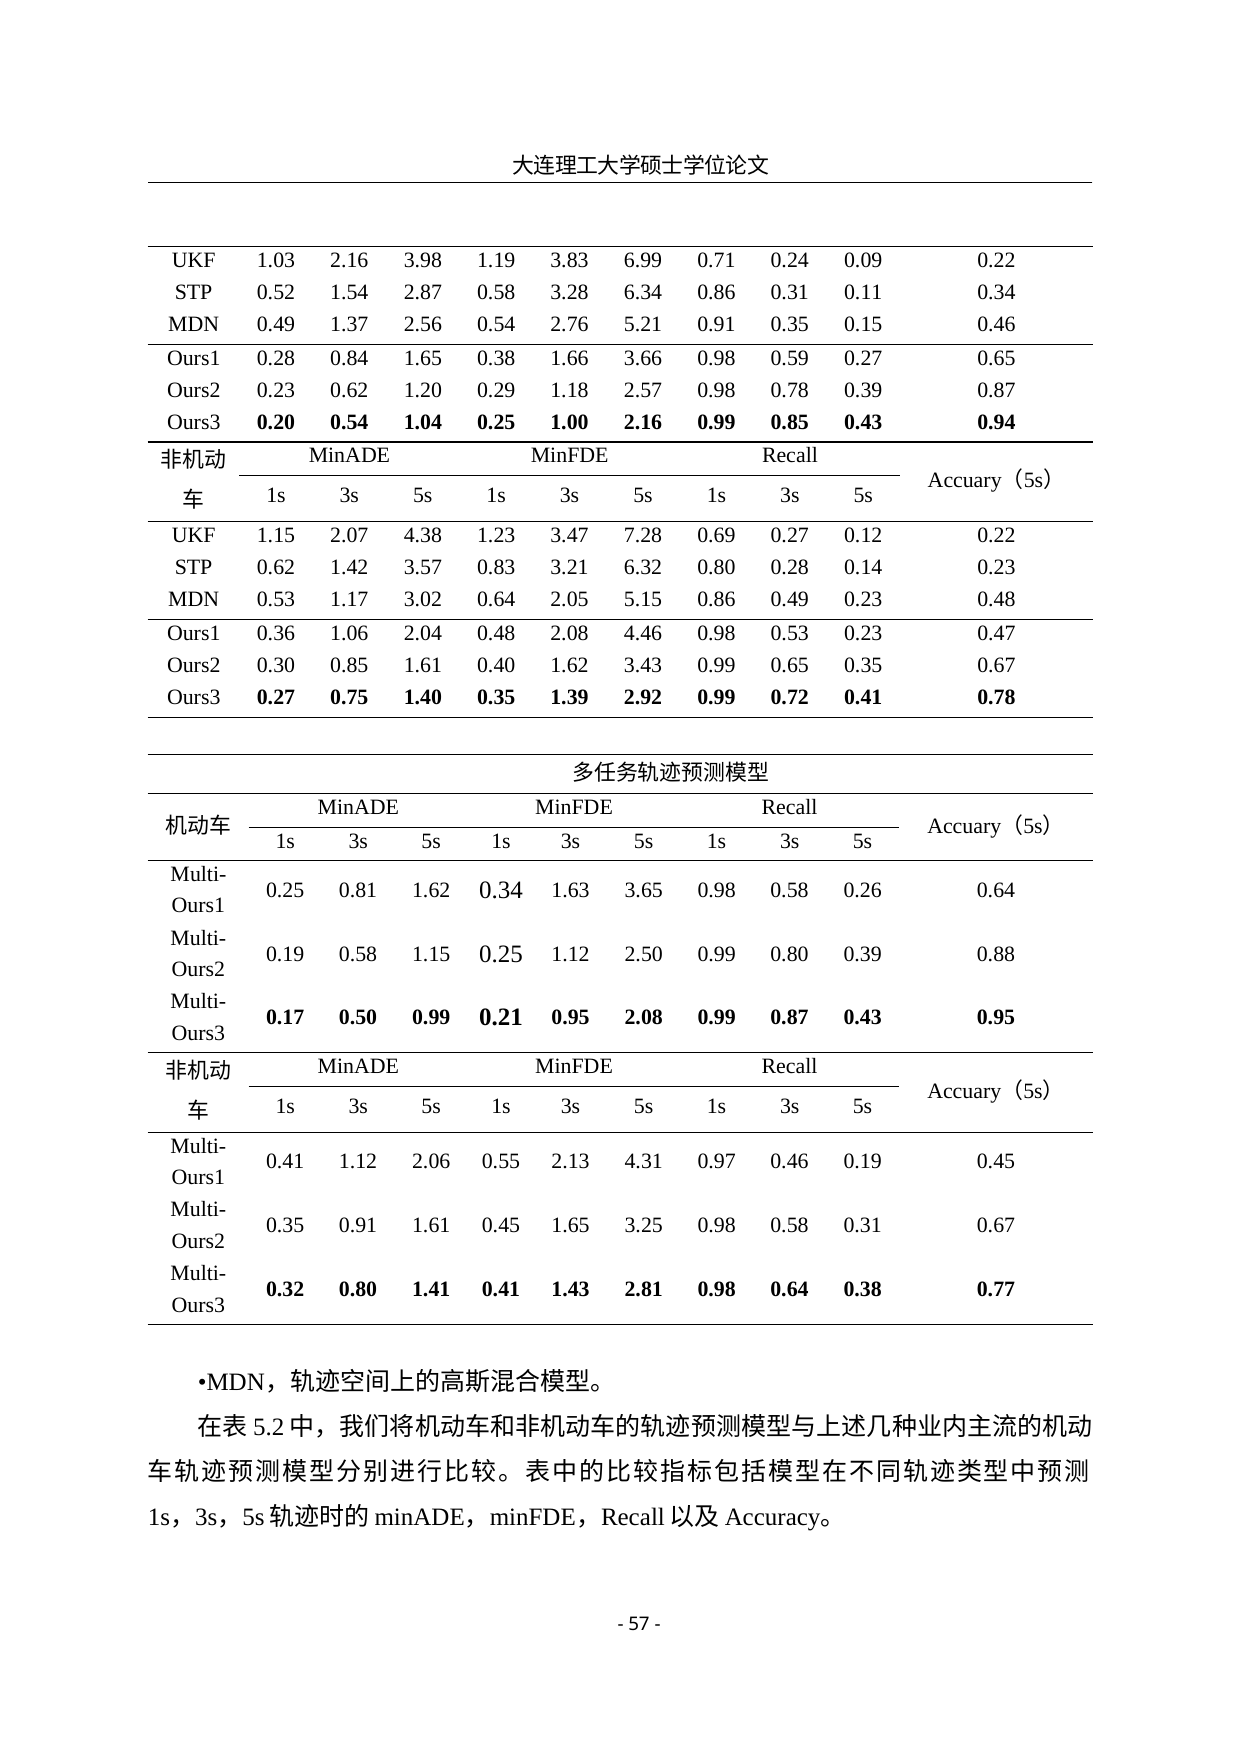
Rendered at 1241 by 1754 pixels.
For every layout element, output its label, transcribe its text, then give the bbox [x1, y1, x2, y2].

table_cell 1.66 [533, 345, 606, 377]
table_cell 非机动车 [148, 443, 239, 521]
table_cell 2.08 [607, 989, 680, 1052]
table_cell 2.13 [534, 1133, 607, 1196]
table_cell 0.53 [753, 620, 826, 652]
table_cell 0.32 [249, 1260, 321, 1324]
table_cell 1.37 [313, 311, 386, 343]
table_cell 3s [321, 828, 394, 860]
table_cell 0.20 [239, 409, 312, 441]
table_cell 1.42 [313, 554, 386, 586]
table_cell 1.17 [313, 586, 386, 619]
table_cell 0.55 [468, 1133, 534, 1196]
table_cell 0.38 [459, 345, 533, 377]
table_cell 1.19 [459, 247, 533, 279]
table_cell 0.54 [313, 409, 386, 441]
table_cell 0.78 [900, 684, 1092, 717]
table_cell MinFDE [468, 794, 680, 827]
table_cell 1.41 [394, 1260, 468, 1324]
table_cell 0.14 [826, 554, 900, 586]
table_cell 1.15 [394, 925, 468, 988]
table_cell 4.31 [607, 1133, 680, 1196]
table_cell 5s [826, 476, 900, 521]
table_cell 1.20 [386, 377, 459, 409]
table_cell 2.07 [313, 522, 386, 554]
text •MDN，轨迹空间上的高斯混合模型。 [148, 1361, 1092, 1397]
table_cell 2.06 [394, 1133, 468, 1196]
table_cell 1.12 [534, 925, 607, 988]
table_cell 3.25 [607, 1196, 680, 1260]
table_cell 0.75 [313, 684, 386, 717]
table_header 多任务轨迹预测模型 [249, 755, 1092, 793]
table_cell MinADE [249, 1053, 468, 1086]
table_cell 1.04 [386, 409, 459, 441]
table_cell 1.61 [394, 1196, 468, 1260]
table_cell 0.58 [321, 925, 394, 988]
table_cell 0.19 [826, 1133, 899, 1196]
table_cell 1.23 [459, 522, 533, 554]
table_cell 0.23 [826, 620, 900, 652]
table_cell Accuary（5s） [899, 1053, 1092, 1132]
table_cell 0.11 [826, 279, 900, 311]
table_cell 0.35 [249, 1196, 321, 1260]
table_cell 0.98 [680, 1260, 753, 1324]
table_cell Multi-Ours2 [148, 925, 248, 988]
table_cell 0.31 [753, 279, 826, 311]
table_cell 0.62 [313, 377, 386, 409]
table_cell 0.30 [239, 652, 312, 684]
table_cell 0.31 [826, 1196, 899, 1260]
table_cell 0.62 [239, 554, 312, 586]
table_cell 0.35 [459, 684, 533, 717]
table_cell 3.83 [533, 247, 606, 279]
table_cell UKF [148, 522, 239, 554]
table_cell 1s [249, 828, 321, 860]
table_cell Multi-Ours2 [148, 1196, 248, 1260]
table_cell 0.22 [900, 522, 1092, 554]
table_cell 0.72 [753, 684, 826, 717]
table_cell 2.08 [533, 620, 606, 652]
table_cell 5s [394, 1087, 468, 1132]
table_cell 0.71 [680, 247, 753, 279]
table_cell 0.53 [239, 586, 312, 619]
table_cell 0.46 [900, 311, 1092, 343]
table_cell 1.18 [533, 377, 606, 409]
table_cell 0.91 [680, 311, 753, 343]
table_cell 3s [533, 476, 606, 521]
table_cell 0.85 [753, 409, 826, 441]
table_cell 3.28 [533, 279, 606, 311]
table_cell 0.40 [459, 652, 533, 684]
table_header [148, 755, 248, 793]
table_cell 0.41 [826, 684, 900, 717]
table_cell 1s [468, 828, 534, 860]
table_cell 3.21 [533, 554, 606, 586]
table_cell 3.98 [386, 247, 459, 279]
table_cell 0.86 [680, 586, 753, 619]
table_cell 3s [753, 1087, 826, 1132]
table_cell 0.26 [826, 861, 899, 925]
table_cell 0.48 [900, 586, 1092, 619]
table_cell 3s [534, 1087, 607, 1132]
table_cell 0.58 [753, 1196, 826, 1260]
table_cell 0.99 [680, 409, 753, 441]
table_cell 0.98 [680, 620, 753, 652]
table_cell 1s [239, 476, 312, 521]
table_cell Recall [680, 794, 899, 827]
table_cell 0.87 [900, 377, 1092, 409]
table_cell 2.81 [607, 1260, 680, 1324]
table_cell 0.97 [680, 1133, 753, 1196]
table_cell 0.99 [394, 989, 468, 1052]
table_cell STP [148, 279, 239, 311]
table_cell 0.52 [239, 279, 312, 311]
table_cell 0.64 [459, 586, 533, 619]
table_cell 1.00 [533, 409, 606, 441]
table_cell 0.27 [753, 522, 826, 554]
table_cell 0.49 [239, 311, 312, 343]
table_cell Ours3 [148, 684, 239, 717]
table_cell 2.92 [606, 684, 679, 717]
table_cell 0.78 [753, 377, 826, 409]
table_cell 0.38 [826, 1260, 899, 1324]
table_cell Accuary（5s） [900, 443, 1092, 521]
text 在表5.2中，我们将机动车和非机动车的轨迹预测模型与上述几种业内主流的机动车轨迹预测模型分别进行比较。表中的比较指标包括模型在不同轨迹类型中预测1s，3s，5s轨迹时的minADE，minFDE，Recall以及Accuracy。 [148, 1406, 1092, 1533]
table_cell 0.99 [680, 684, 753, 717]
table_cell 0.98 [680, 1196, 753, 1260]
table_cell 2.16 [606, 409, 679, 441]
table_cell 0.47 [900, 620, 1092, 652]
table_cell 0.34 [900, 279, 1092, 311]
table_cell 4.46 [606, 620, 679, 652]
table_cell 1.62 [394, 861, 468, 925]
table_cell 0.25 [459, 409, 533, 441]
table_cell 0.39 [826, 925, 899, 988]
table_cell 6.99 [606, 247, 679, 279]
table_cell STP [148, 554, 239, 586]
table_cell 0.65 [753, 652, 826, 684]
table_cell 0.69 [680, 522, 753, 554]
table_cell 0.28 [753, 554, 826, 586]
table_cell 0.67 [899, 1196, 1092, 1260]
table_cell Ours1 [148, 620, 239, 652]
table_cell 0.45 [899, 1133, 1092, 1196]
table_cell 0.12 [826, 522, 900, 554]
table_cell 1s [468, 1087, 534, 1132]
table_cell 5s [606, 476, 679, 521]
table_cell 1s [249, 1087, 321, 1132]
table_cell 0.28 [239, 345, 312, 377]
table_cell 0.25 [249, 861, 321, 925]
table_cell 5s [386, 476, 459, 521]
table_cell Recall [680, 1053, 899, 1086]
table_cell Multi-Ours1 [148, 1133, 248, 1196]
table_cell 0.25 [468, 925, 534, 988]
table_cell 0.24 [753, 247, 826, 279]
table_cell 1.61 [386, 652, 459, 684]
table_cell 0.95 [899, 989, 1092, 1052]
table_cell MinFDE [459, 443, 679, 475]
table_cell 0.45 [468, 1196, 534, 1260]
table_cell 0.84 [313, 345, 386, 377]
table_cell 3.43 [606, 652, 679, 684]
table_cell 0.23 [239, 377, 312, 409]
table_cell 0.15 [826, 311, 900, 343]
table_cell 3s [534, 828, 607, 860]
table_cell 0.91 [321, 1196, 394, 1260]
table_cell 0.27 [826, 345, 900, 377]
table_cell 0.88 [899, 925, 1092, 988]
table_cell 1s [680, 1087, 753, 1132]
table_cell 0.35 [826, 652, 900, 684]
table_cell 0.99 [680, 925, 753, 988]
table_cell Ours1 [148, 345, 239, 377]
table_cell 3s [753, 828, 826, 860]
table_cell 1s [680, 828, 753, 860]
table_cell 1.54 [313, 279, 386, 311]
table_cell MinADE [249, 794, 468, 827]
table_cell 0.83 [459, 554, 533, 586]
table_cell 5s [826, 1087, 899, 1132]
table_cell 0.58 [459, 279, 533, 311]
table_cell 0.95 [534, 989, 607, 1052]
table_cell 3.65 [607, 861, 680, 925]
table_cell MDN [148, 586, 239, 619]
table_cell 0.39 [826, 377, 900, 409]
table_cell 2.56 [386, 311, 459, 343]
table_cell 1s [459, 476, 533, 521]
table_cell 1.65 [534, 1196, 607, 1260]
table_cell 0.85 [313, 652, 386, 684]
table_cell 0.99 [680, 652, 753, 684]
table_cell Ours2 [148, 652, 239, 684]
table_cell 0.48 [459, 620, 533, 652]
table_cell 0.64 [753, 1260, 826, 1324]
table_cell Ours3 [148, 409, 239, 441]
table_cell 3s [321, 1087, 394, 1132]
table_cell 6.34 [606, 279, 679, 311]
table_cell 0.77 [899, 1260, 1092, 1324]
table_cell 6.32 [606, 554, 679, 586]
table_cell 0.43 [826, 409, 900, 441]
table_cell 0.50 [321, 989, 394, 1052]
table_cell 0.29 [459, 377, 533, 409]
table_cell MinFDE [468, 1053, 680, 1086]
table_cell 1.65 [386, 345, 459, 377]
table_cell 0.19 [249, 925, 321, 988]
table_cell 1.43 [534, 1260, 607, 1324]
table_cell 2.05 [533, 586, 606, 619]
table_cell 0.23 [900, 554, 1092, 586]
table_cell Multi-Ours1 [148, 861, 248, 925]
table_cell 0.64 [899, 861, 1092, 925]
table_cell Recall [680, 443, 900, 475]
table_cell MinADE [239, 443, 459, 475]
table_cell 0.09 [826, 247, 900, 279]
table_cell 5s [826, 828, 899, 860]
table_cell Multi-Ours3 [148, 989, 248, 1052]
table_cell 3s [753, 476, 826, 521]
table_cell 0.43 [826, 989, 899, 1052]
table_cell 0.23 [826, 586, 900, 619]
table_cell 0.81 [321, 861, 394, 925]
table_cell 2.16 [313, 247, 386, 279]
table_cell 5s [607, 1087, 680, 1132]
table_cell 2.57 [606, 377, 679, 409]
table_cell 0.80 [321, 1260, 394, 1324]
table_cell 机动车 [148, 794, 248, 860]
table_cell 0.54 [459, 311, 533, 343]
table_cell 0.65 [900, 345, 1092, 377]
table_cell 5.15 [606, 586, 679, 619]
table_cell Accuary（5s） [899, 794, 1092, 860]
table_cell 1.63 [534, 861, 607, 925]
table_cell 0.46 [753, 1133, 826, 1196]
table_cell 5.21 [606, 311, 679, 343]
table_cell 3.47 [533, 522, 606, 554]
table_cell 1.12 [321, 1133, 394, 1196]
table_cell 0.27 [239, 684, 312, 717]
table_cell 1s [680, 476, 753, 521]
table_cell 2.50 [607, 925, 680, 988]
table_cell 1.15 [239, 522, 312, 554]
table_cell 1.39 [533, 684, 606, 717]
table_cell 0.94 [900, 409, 1092, 441]
table_cell 2.87 [386, 279, 459, 311]
table_cell 2.76 [533, 311, 606, 343]
table_cell 3.66 [606, 345, 679, 377]
table_cell 3s [313, 476, 386, 521]
table_cell 0.34 [468, 861, 534, 925]
table_cell Ours2 [148, 377, 239, 409]
table_cell 1.03 [239, 247, 312, 279]
table_cell 1.62 [533, 652, 606, 684]
table_cell 3.02 [386, 586, 459, 619]
table_cell 0.80 [753, 925, 826, 988]
table_cell 5s [394, 828, 468, 860]
table_cell 1.40 [386, 684, 459, 717]
table_cell 0.58 [753, 861, 826, 925]
table_cell 0.87 [753, 989, 826, 1052]
table_cell 非机动车 [148, 1053, 248, 1132]
table_cell 0.67 [900, 652, 1092, 684]
table_cell 0.59 [753, 345, 826, 377]
table_cell Multi-Ours3 [148, 1260, 248, 1324]
table_cell 0.41 [468, 1260, 534, 1324]
table_cell 0.80 [680, 554, 753, 586]
table_cell 0.35 [753, 311, 826, 343]
table_cell MDN [148, 311, 239, 343]
table_cell 2.04 [386, 620, 459, 652]
table_cell 0.41 [249, 1133, 321, 1196]
table_cell 0.21 [468, 989, 534, 1052]
table_cell 0.36 [239, 620, 312, 652]
table_cell 0.98 [680, 345, 753, 377]
table_cell 0.99 [680, 989, 753, 1052]
table_cell 0.49 [753, 586, 826, 619]
table_cell 3.57 [386, 554, 459, 586]
table_cell 4.38 [386, 522, 459, 554]
table_cell 5s [607, 828, 680, 860]
table_cell 0.98 [680, 377, 753, 409]
table_cell 0.22 [900, 247, 1092, 279]
table_cell UKF [148, 247, 239, 279]
table_cell 0.98 [680, 861, 753, 925]
table_cell 0.17 [249, 989, 321, 1052]
table_cell 0.86 [680, 279, 753, 311]
table_cell 1.06 [313, 620, 386, 652]
table_cell 7.28 [606, 522, 679, 554]
